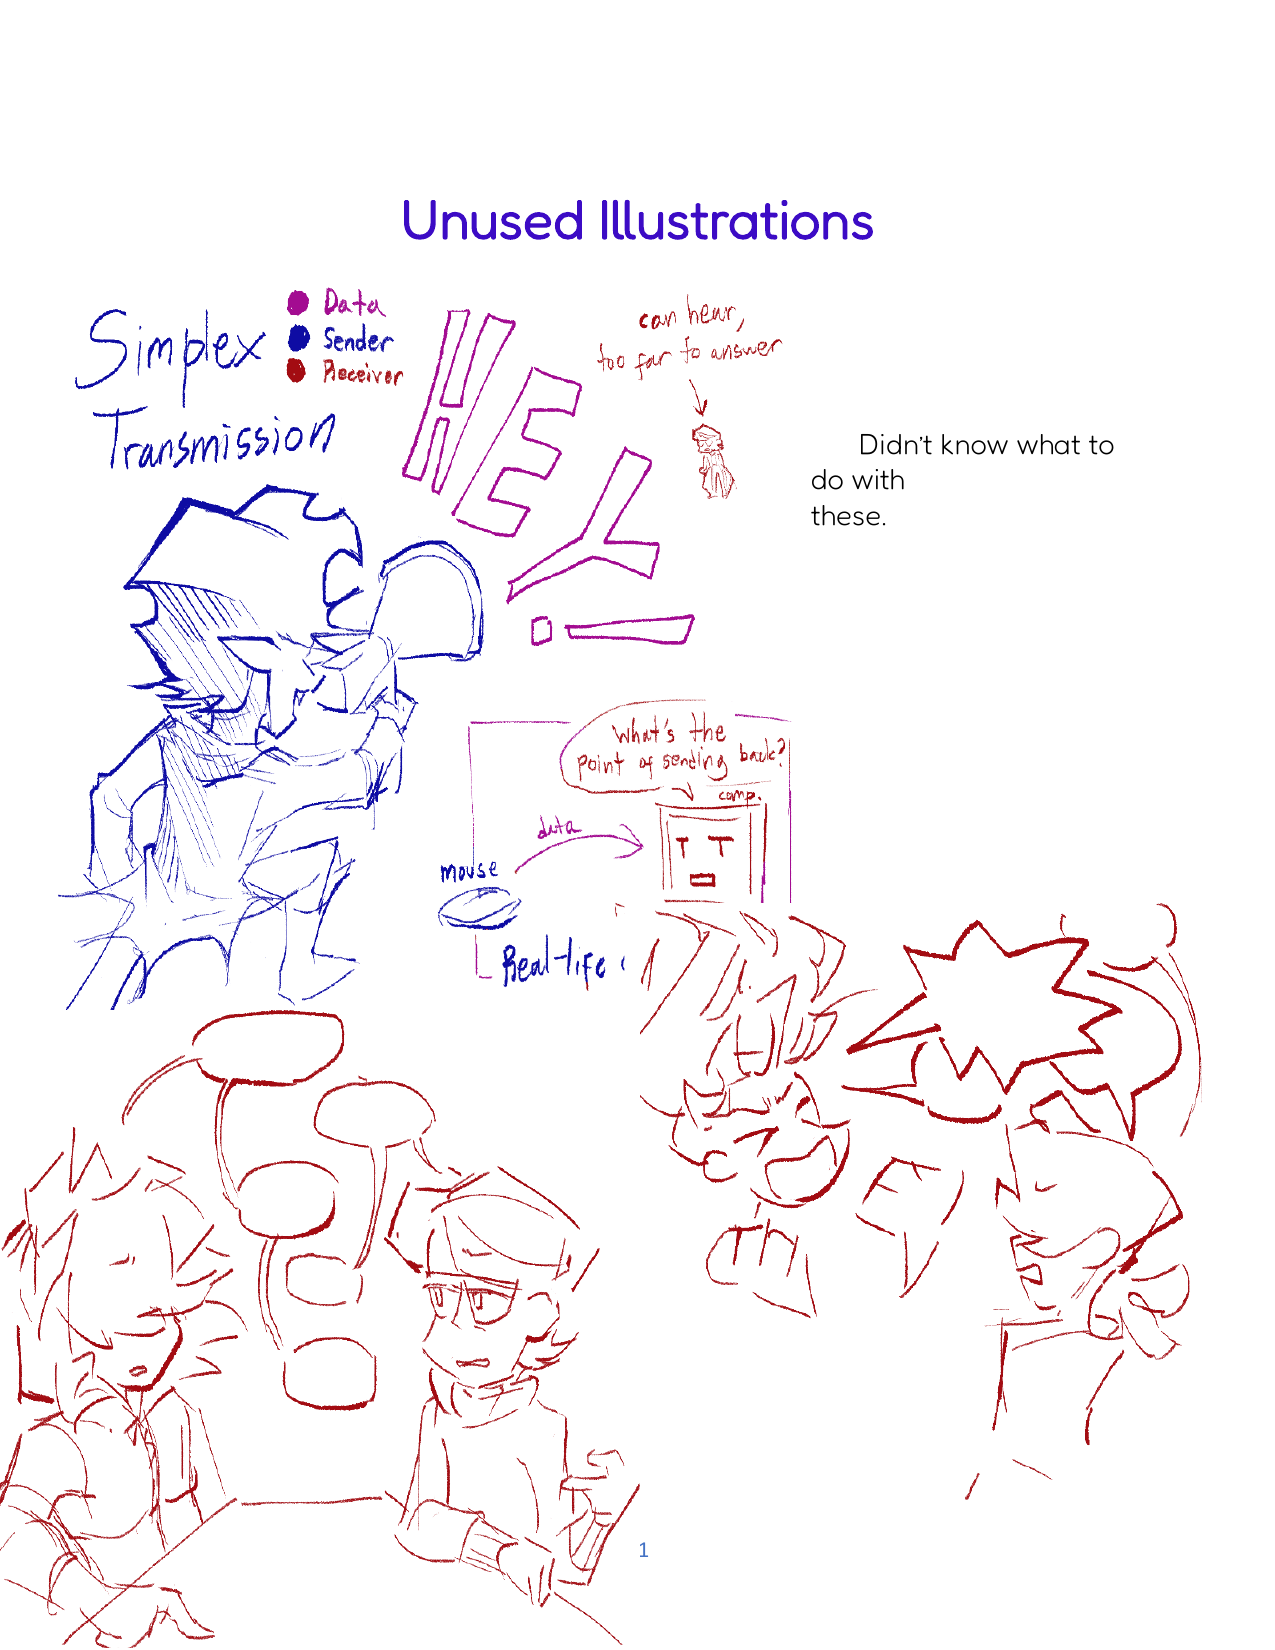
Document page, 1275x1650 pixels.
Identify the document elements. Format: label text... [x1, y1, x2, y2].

subtitle Unused Illustrations [150, 185, 1125, 251]
picture [0, 287, 1202, 1648]
text Didn’t know what to do with [792, 426, 1125, 497]
text these. [792, 497, 1125, 532]
